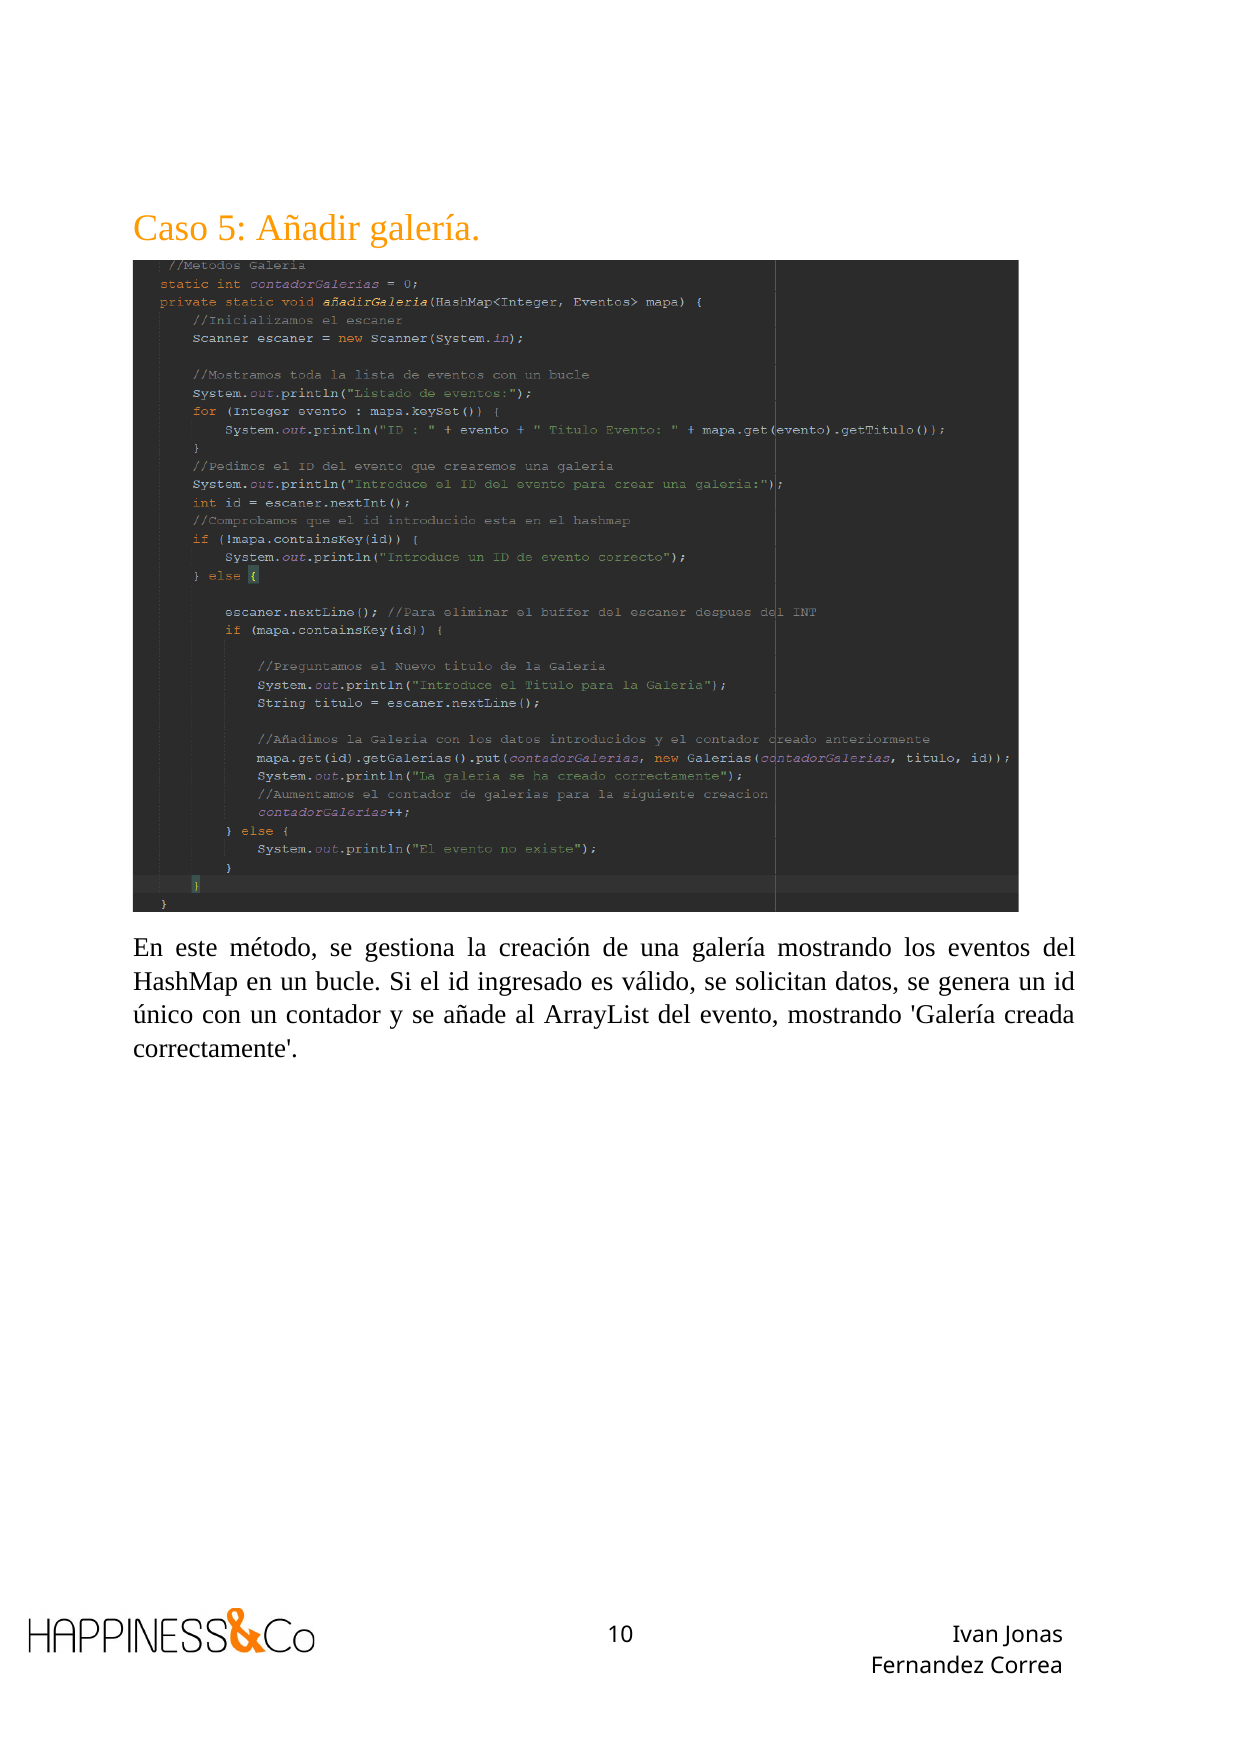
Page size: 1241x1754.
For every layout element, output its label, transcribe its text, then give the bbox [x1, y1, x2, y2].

subtitle Caso 5: Añadir galería. [133, 205, 1077, 248]
picture [132, 260, 1019, 912]
text En este método, se gestiona la creación de una galería mostrando los eventos del HashMap en un bucle. Si el id ingresado es válido, se solicitan datos, se genera un id único con un contador y se añade al ArrayList del evento, mostrando 'Galería creada correctamente'. [133, 931, 1077, 1063]
picture [28, 1608, 315, 1653]
